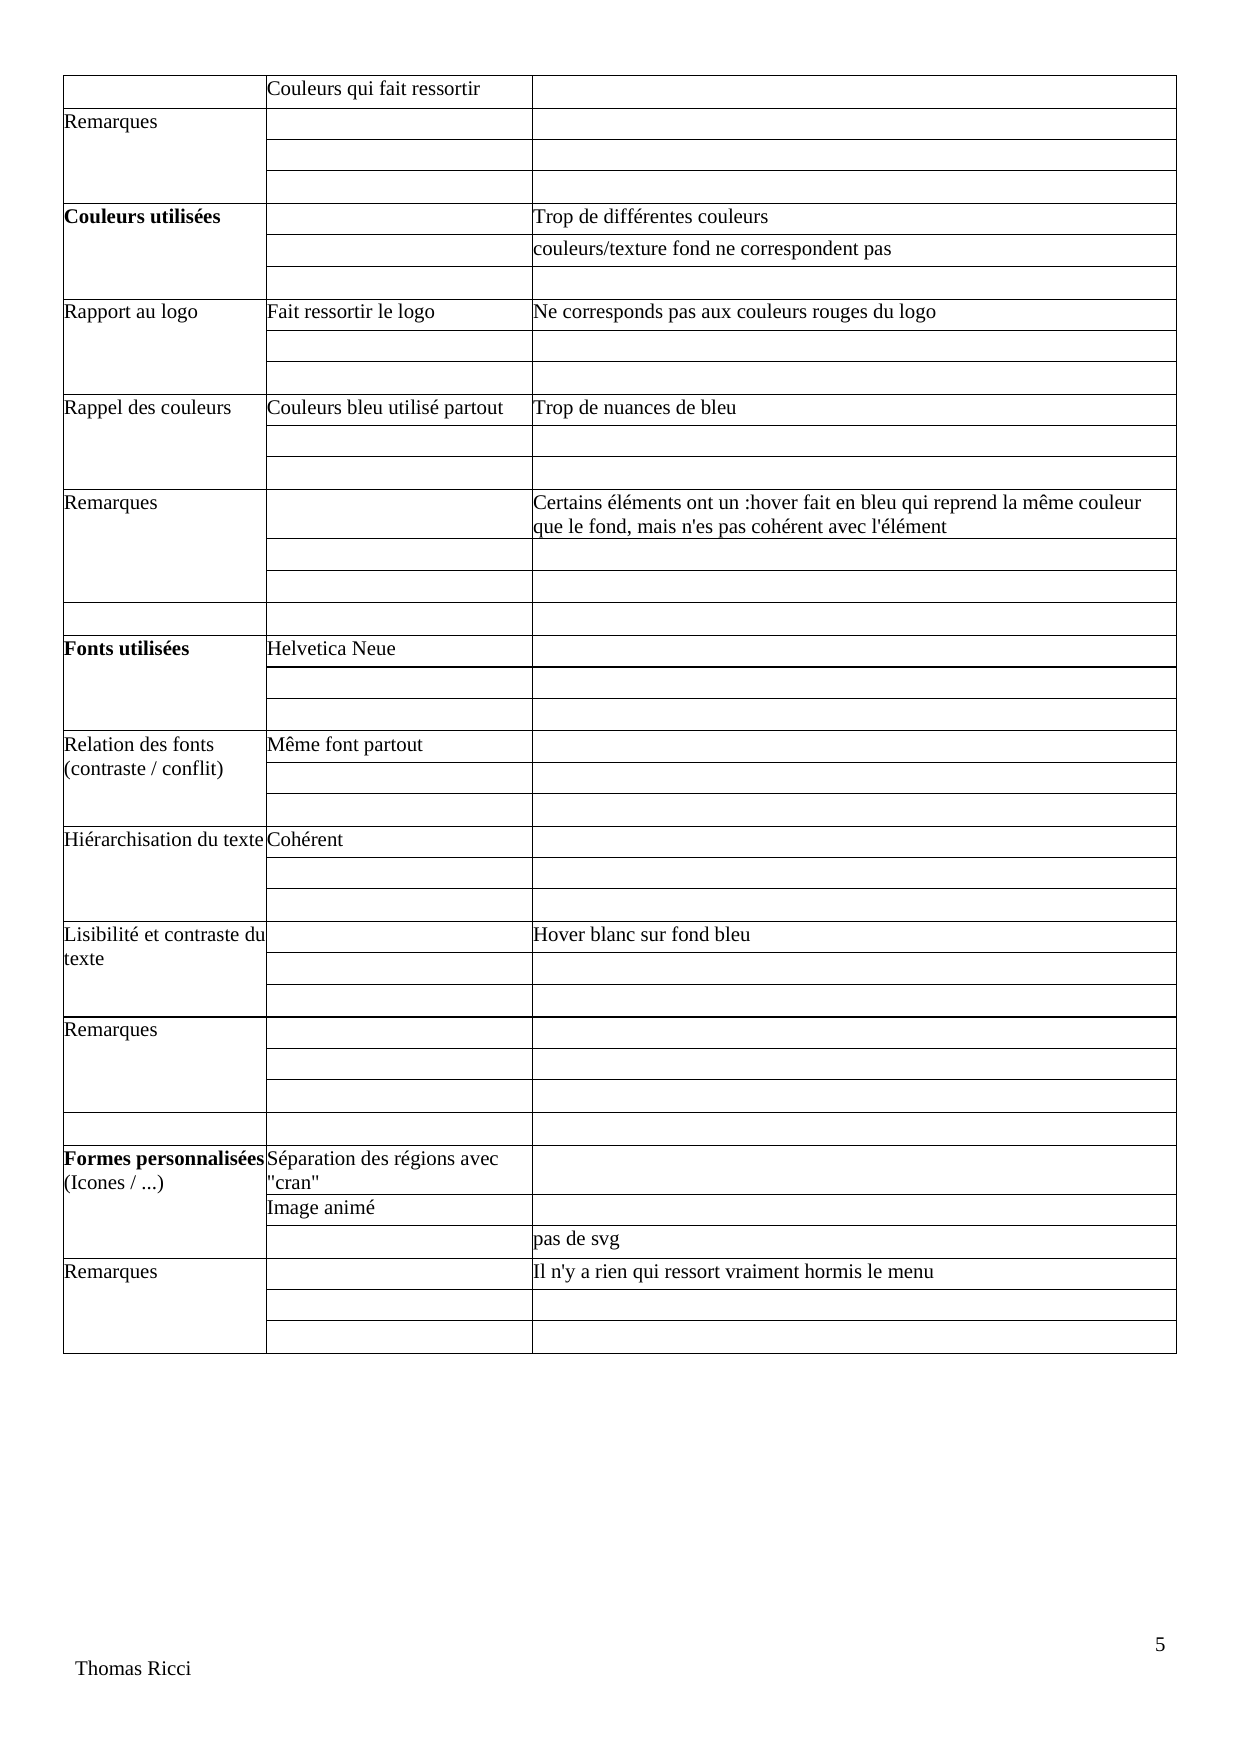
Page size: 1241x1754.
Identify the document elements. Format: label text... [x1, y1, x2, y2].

table_cell [533, 331, 1176, 361]
table_cell [267, 362, 532, 394]
table_cell [533, 1080, 1176, 1112]
table_cell [267, 858, 532, 888]
table_cell [267, 699, 532, 730]
table_cell [267, 889, 532, 921]
table_cell [267, 457, 532, 489]
table_cell Formes personnalisées (Icones / ...) [64, 1146, 266, 1258]
table_cell Remarques [64, 1018, 266, 1112]
table_cell [533, 794, 1176, 826]
table_cell [533, 636, 1176, 666]
table_cell [267, 267, 532, 298]
table_cell [267, 1113, 532, 1144]
table_cell [267, 953, 532, 983]
table_cell [267, 571, 532, 602]
table_cell [533, 267, 1176, 298]
table_cell [533, 362, 1176, 394]
table_cell Image animé [267, 1195, 532, 1225]
table_cell [533, 457, 1176, 489]
table_cell [533, 827, 1176, 857]
table_cell [533, 171, 1176, 203]
table_cell [533, 985, 1176, 1016]
table_cell [533, 1113, 1176, 1144]
table_cell [267, 1259, 532, 1289]
table_cell [533, 426, 1176, 456]
table_cell Hover blanc sur fond bleu [533, 922, 1176, 952]
table_cell [533, 1049, 1176, 1079]
table_cell Couleurs utilisées [64, 204, 266, 298]
table_cell Fonts utilisées [64, 636, 266, 730]
table_cell Trop de différentes couleurs [533, 204, 1176, 234]
table_cell [267, 140, 532, 170]
table_cell [533, 539, 1176, 569]
table_cell Remarques [64, 1259, 266, 1353]
table_cell [267, 668, 532, 698]
table_cell [533, 603, 1176, 635]
table_cell pas de svg [533, 1226, 1176, 1258]
table_cell Couleurs bleu utilisé partout [267, 395, 532, 425]
table_cell Certains éléments ont un :hover fait en bleu qui reprend la même couleur que le fond, mais n'es pas cohérent avec l'élément [533, 490, 1176, 538]
table_cell Ne corresponds pas aux couleurs rouges du logo [533, 300, 1176, 330]
table_cell [267, 539, 532, 569]
table_cell [267, 985, 532, 1016]
table_cell [267, 1080, 532, 1112]
table_cell Helvetica Neue [267, 636, 532, 666]
table_cell [267, 603, 532, 635]
table_cell couleurs/texture fond ne correspondent pas [533, 235, 1176, 266]
table_cell [533, 763, 1176, 793]
table_cell [267, 1018, 532, 1048]
table_cell [533, 76, 1176, 108]
table_cell [533, 571, 1176, 602]
table_cell Il n'y a rien qui ressort vraiment hormis le menu [533, 1259, 1176, 1289]
table_cell [267, 331, 532, 361]
table_cell [267, 490, 532, 538]
table_cell Trop de nuances de bleu [533, 395, 1176, 425]
table_cell [267, 171, 532, 203]
table_cell [267, 1049, 532, 1079]
table_cell Remarques [64, 490, 266, 602]
table_cell Rapport au logo [64, 300, 266, 394]
table_cell [533, 731, 1176, 762]
table_cell [64, 1113, 266, 1144]
table_cell [533, 1195, 1176, 1225]
table_cell [533, 140, 1176, 170]
table_cell [533, 889, 1176, 921]
table_cell Remarques [64, 109, 266, 203]
table_cell [267, 794, 532, 826]
table_cell [533, 1146, 1176, 1194]
table_cell [267, 1290, 532, 1320]
table_cell [267, 204, 532, 234]
table_cell [533, 858, 1176, 888]
table_cell [533, 953, 1176, 983]
table_cell [533, 699, 1176, 730]
table_cell Fait ressortir le logo [267, 300, 532, 330]
table_cell [267, 1321, 532, 1353]
table_cell Séparation des régions avec "cran" [267, 1146, 532, 1194]
table_cell [533, 668, 1176, 698]
table_cell [533, 1321, 1176, 1353]
table_cell [267, 235, 532, 266]
table_cell Relation des fonts (contraste / conflit) [64, 731, 266, 826]
table_cell [267, 109, 532, 139]
table_cell [267, 922, 532, 952]
table_cell [533, 1018, 1176, 1048]
table_cell [533, 1290, 1176, 1320]
table_cell [267, 1226, 532, 1258]
table_cell Rappel des couleurs [64, 395, 266, 489]
table_cell Lisibilité et contraste du texte [64, 922, 266, 1016]
table_cell [64, 603, 266, 635]
table_cell Couleurs qui fait ressortir [267, 76, 532, 108]
table_cell Hiérarchisation du texte [64, 827, 266, 921]
table_cell [533, 109, 1176, 139]
table_cell Cohérent [267, 827, 532, 857]
table_cell [267, 426, 532, 456]
table_cell Même font partout [267, 731, 532, 762]
table_cell [267, 763, 532, 793]
